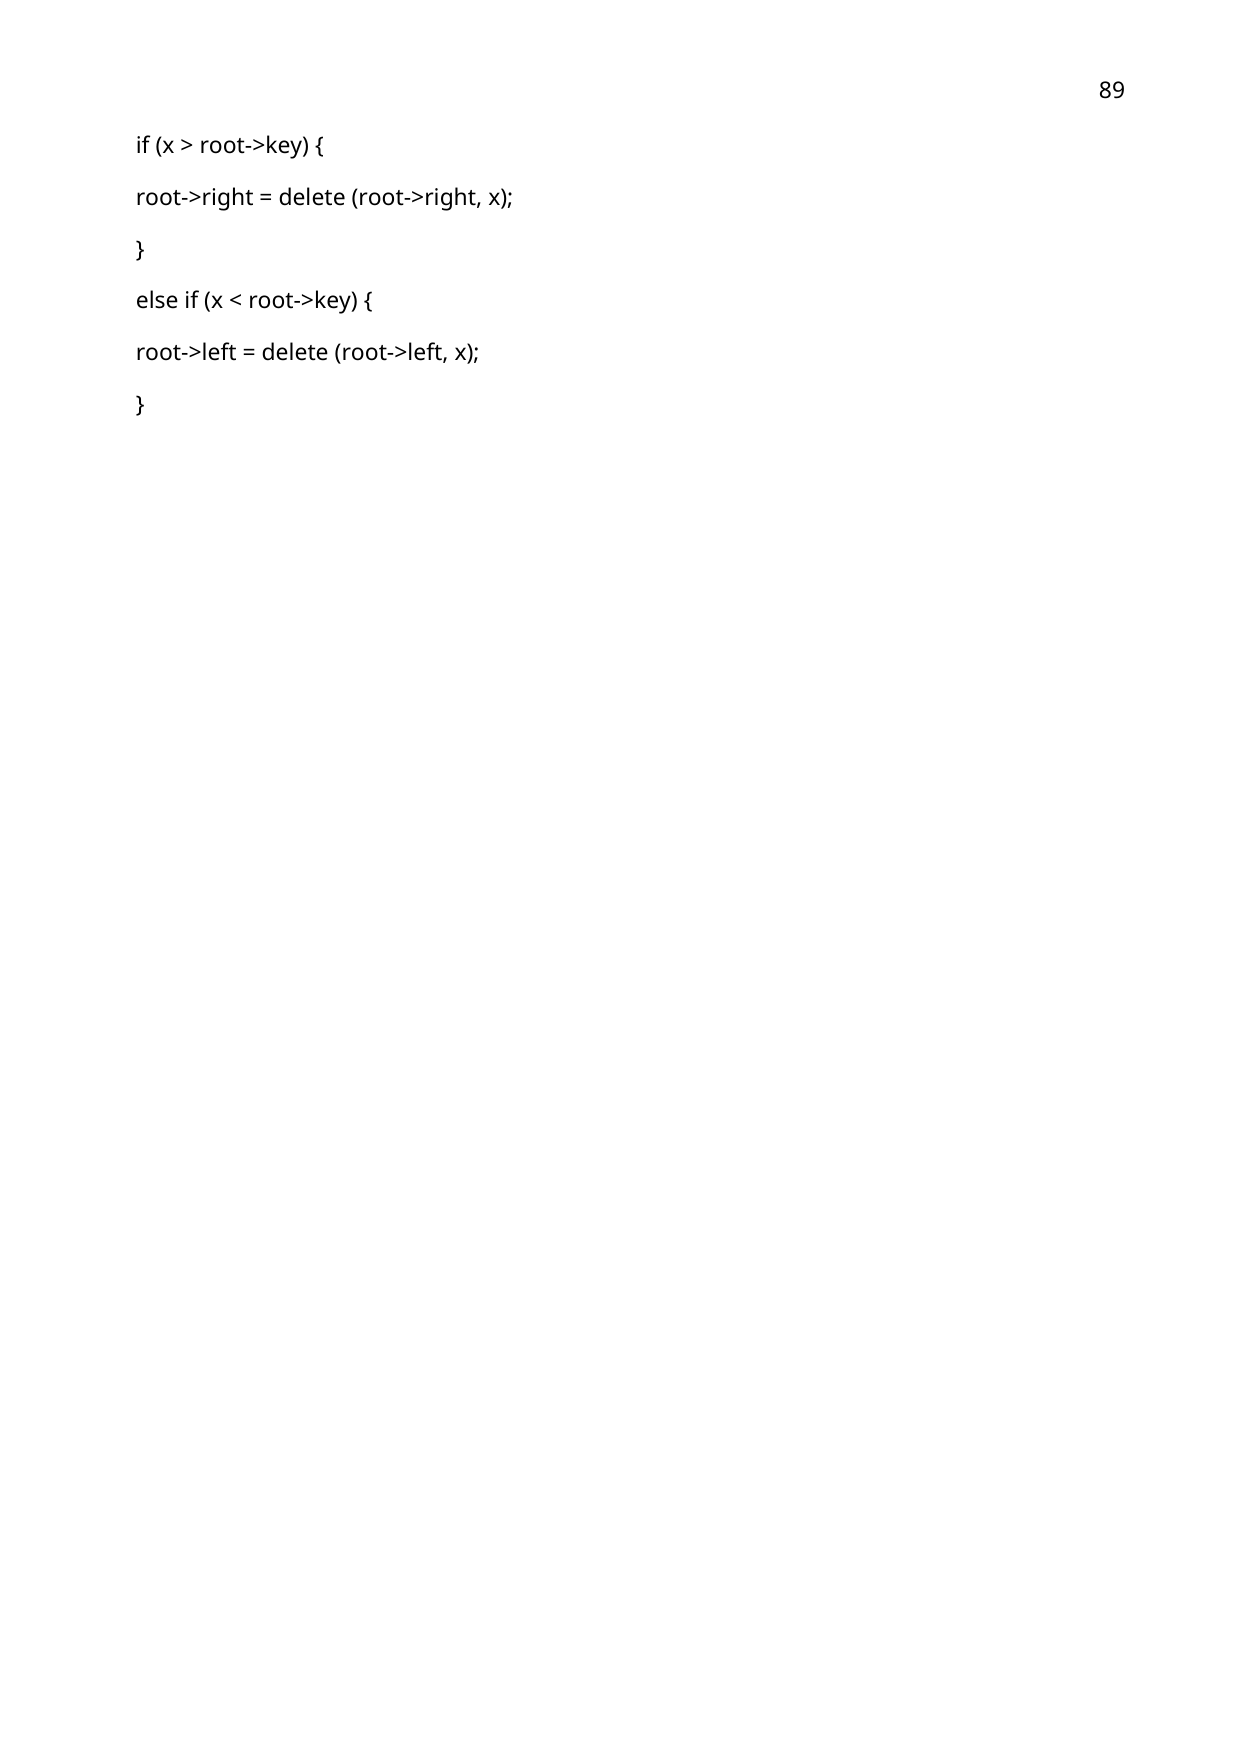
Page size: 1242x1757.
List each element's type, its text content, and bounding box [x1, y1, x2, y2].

text if (x > root->key) { [136, 129, 1162, 160]
text } [136, 232, 1162, 264]
text else if (x < root->key) { [136, 284, 1162, 315]
text } [136, 387, 1162, 419]
text root->right = delete (root->right, x); [136, 181, 1162, 212]
text root->left = delete (root->left, x); [136, 336, 1162, 367]
